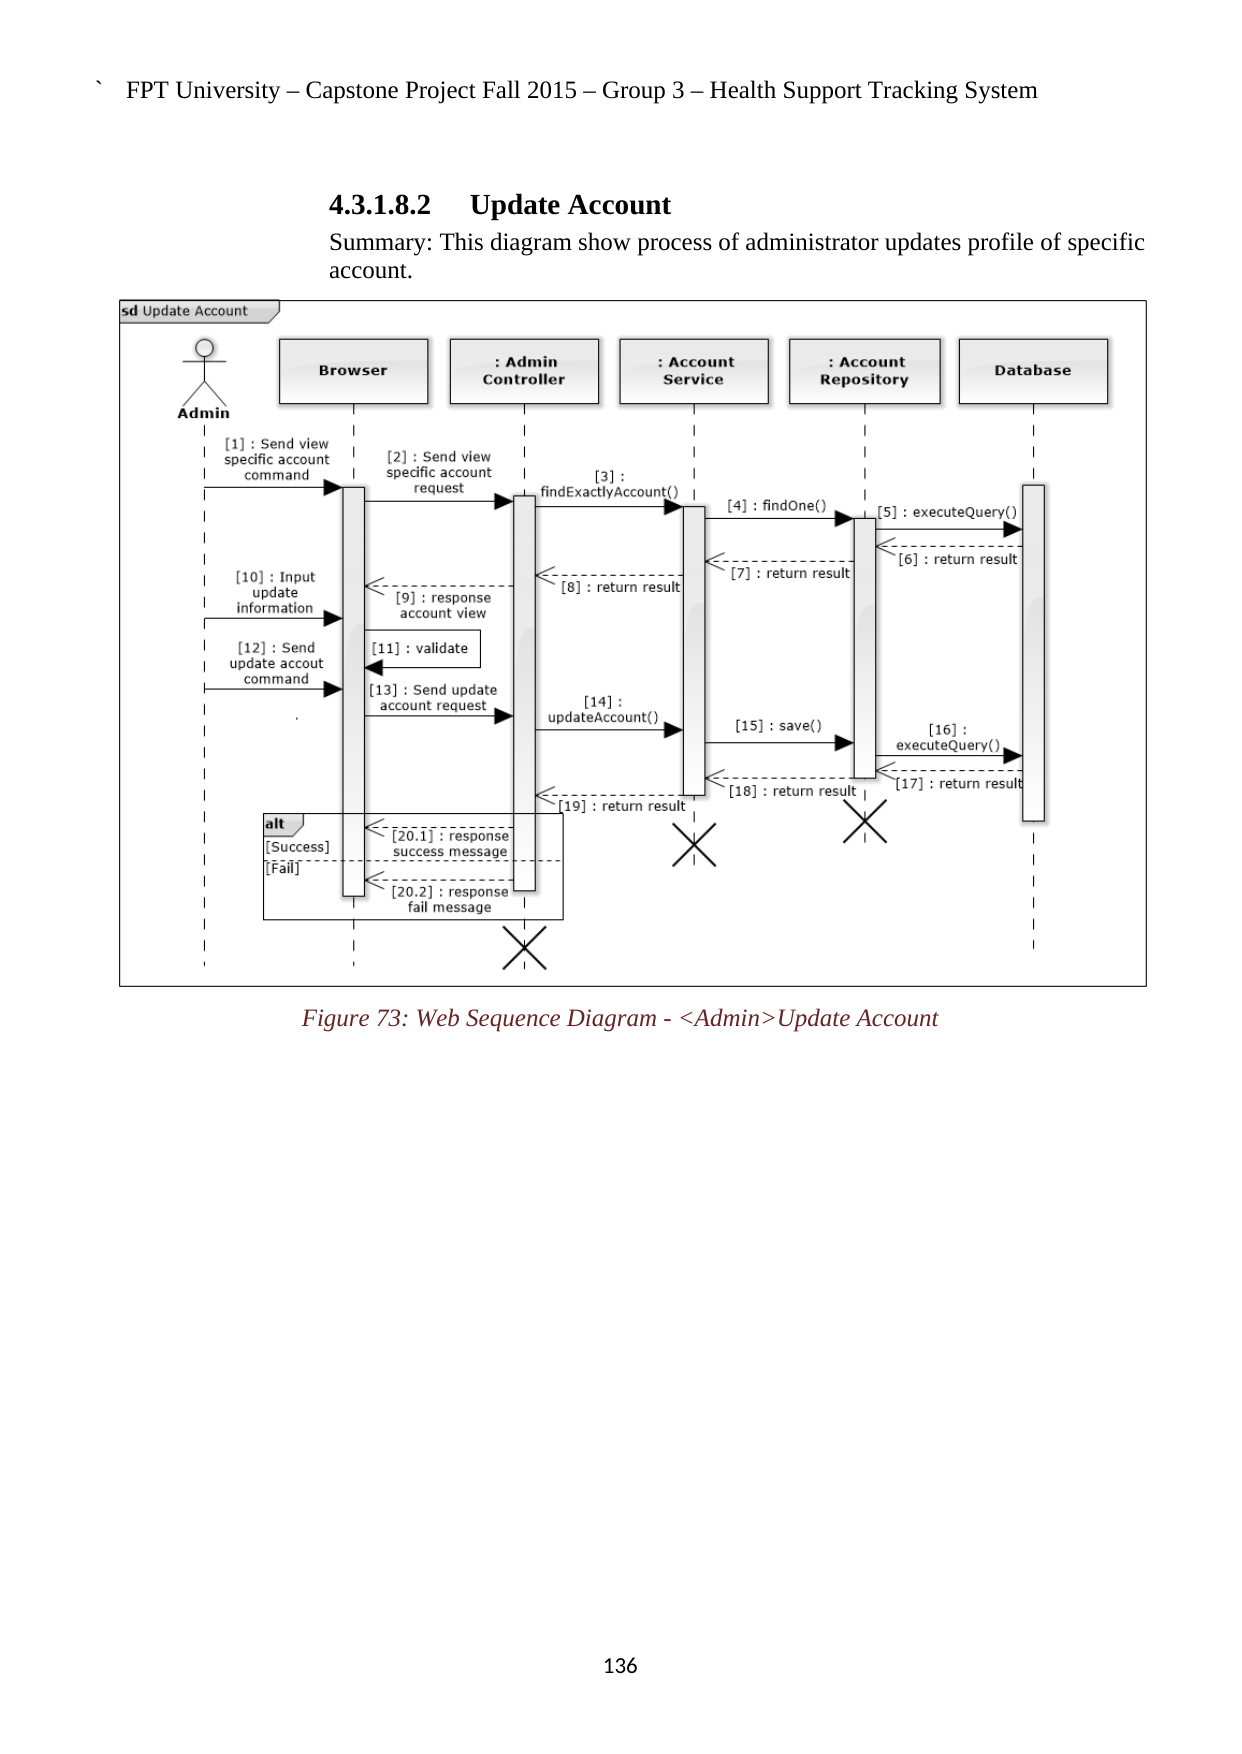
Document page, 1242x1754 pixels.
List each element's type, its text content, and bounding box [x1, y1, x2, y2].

text Figure 73: Web Sequence Diagram - <Admin>Update Account [94, 1003, 1146, 1032]
text Summary: This diagram show process of administrator updates profile of specific account. [329, 227, 1146, 284]
subtitle Update Account [329, 187, 1146, 221]
picture [103, 284, 1163, 1003]
